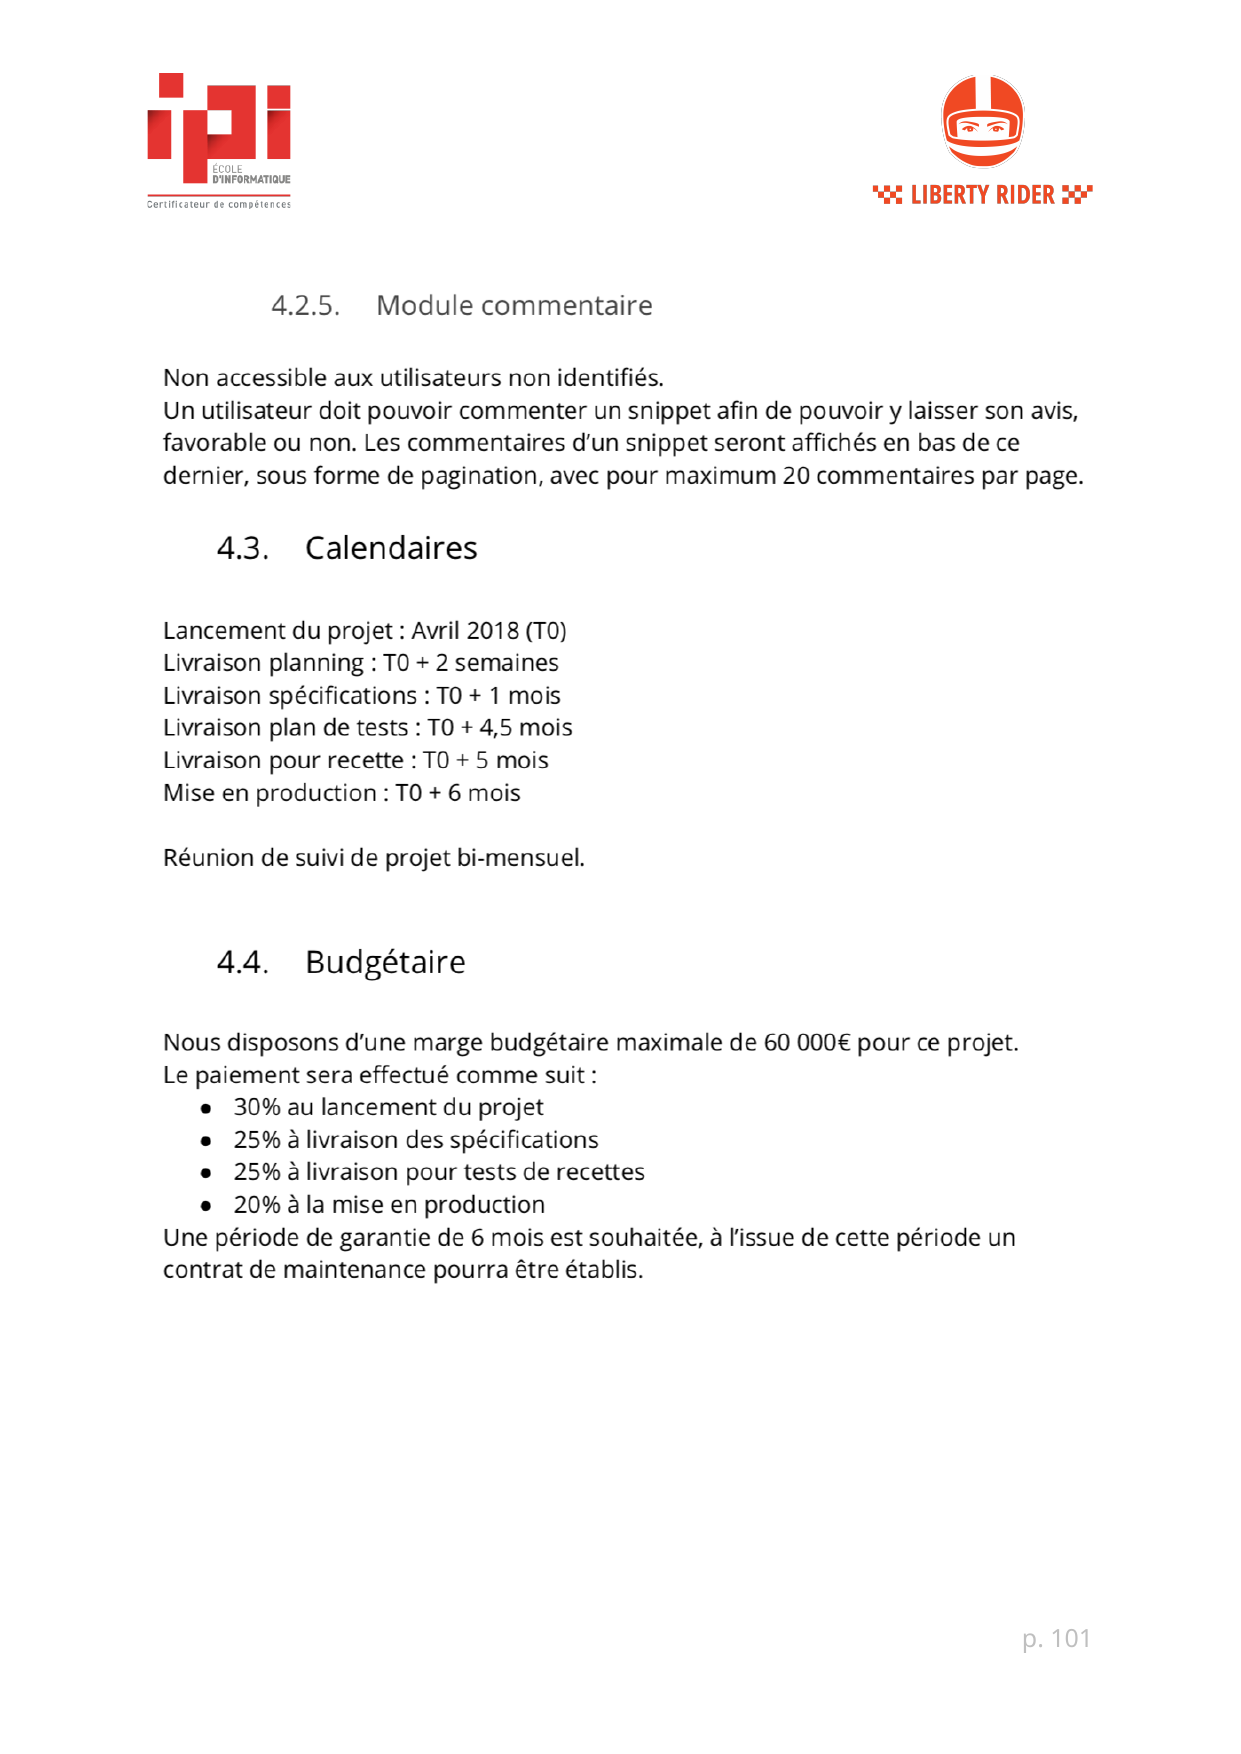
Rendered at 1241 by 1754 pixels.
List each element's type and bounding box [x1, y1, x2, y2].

picture [147, 73, 291, 209]
picture [872, 75, 1093, 209]
picture [147, 272, 1093, 1286]
